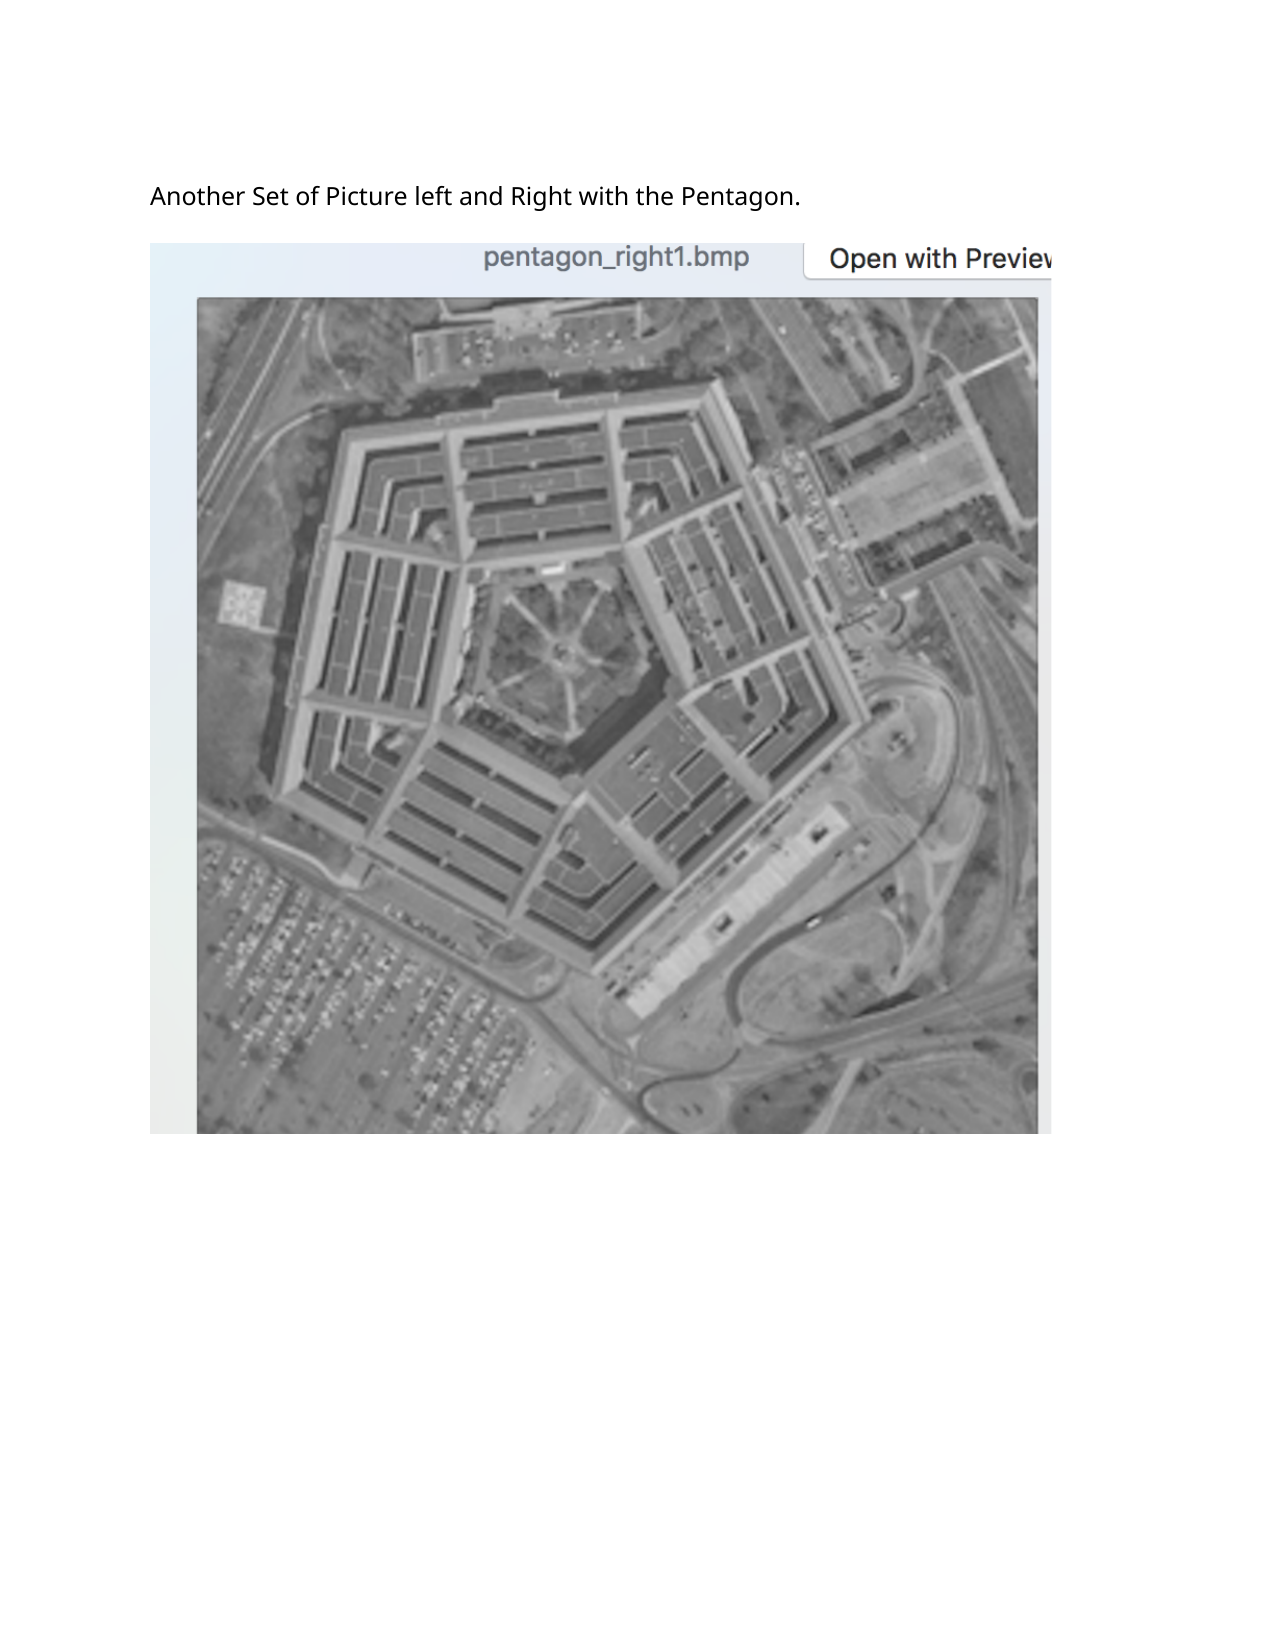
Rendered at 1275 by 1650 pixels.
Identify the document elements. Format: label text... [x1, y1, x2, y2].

picture [150, 243, 1052, 1134]
